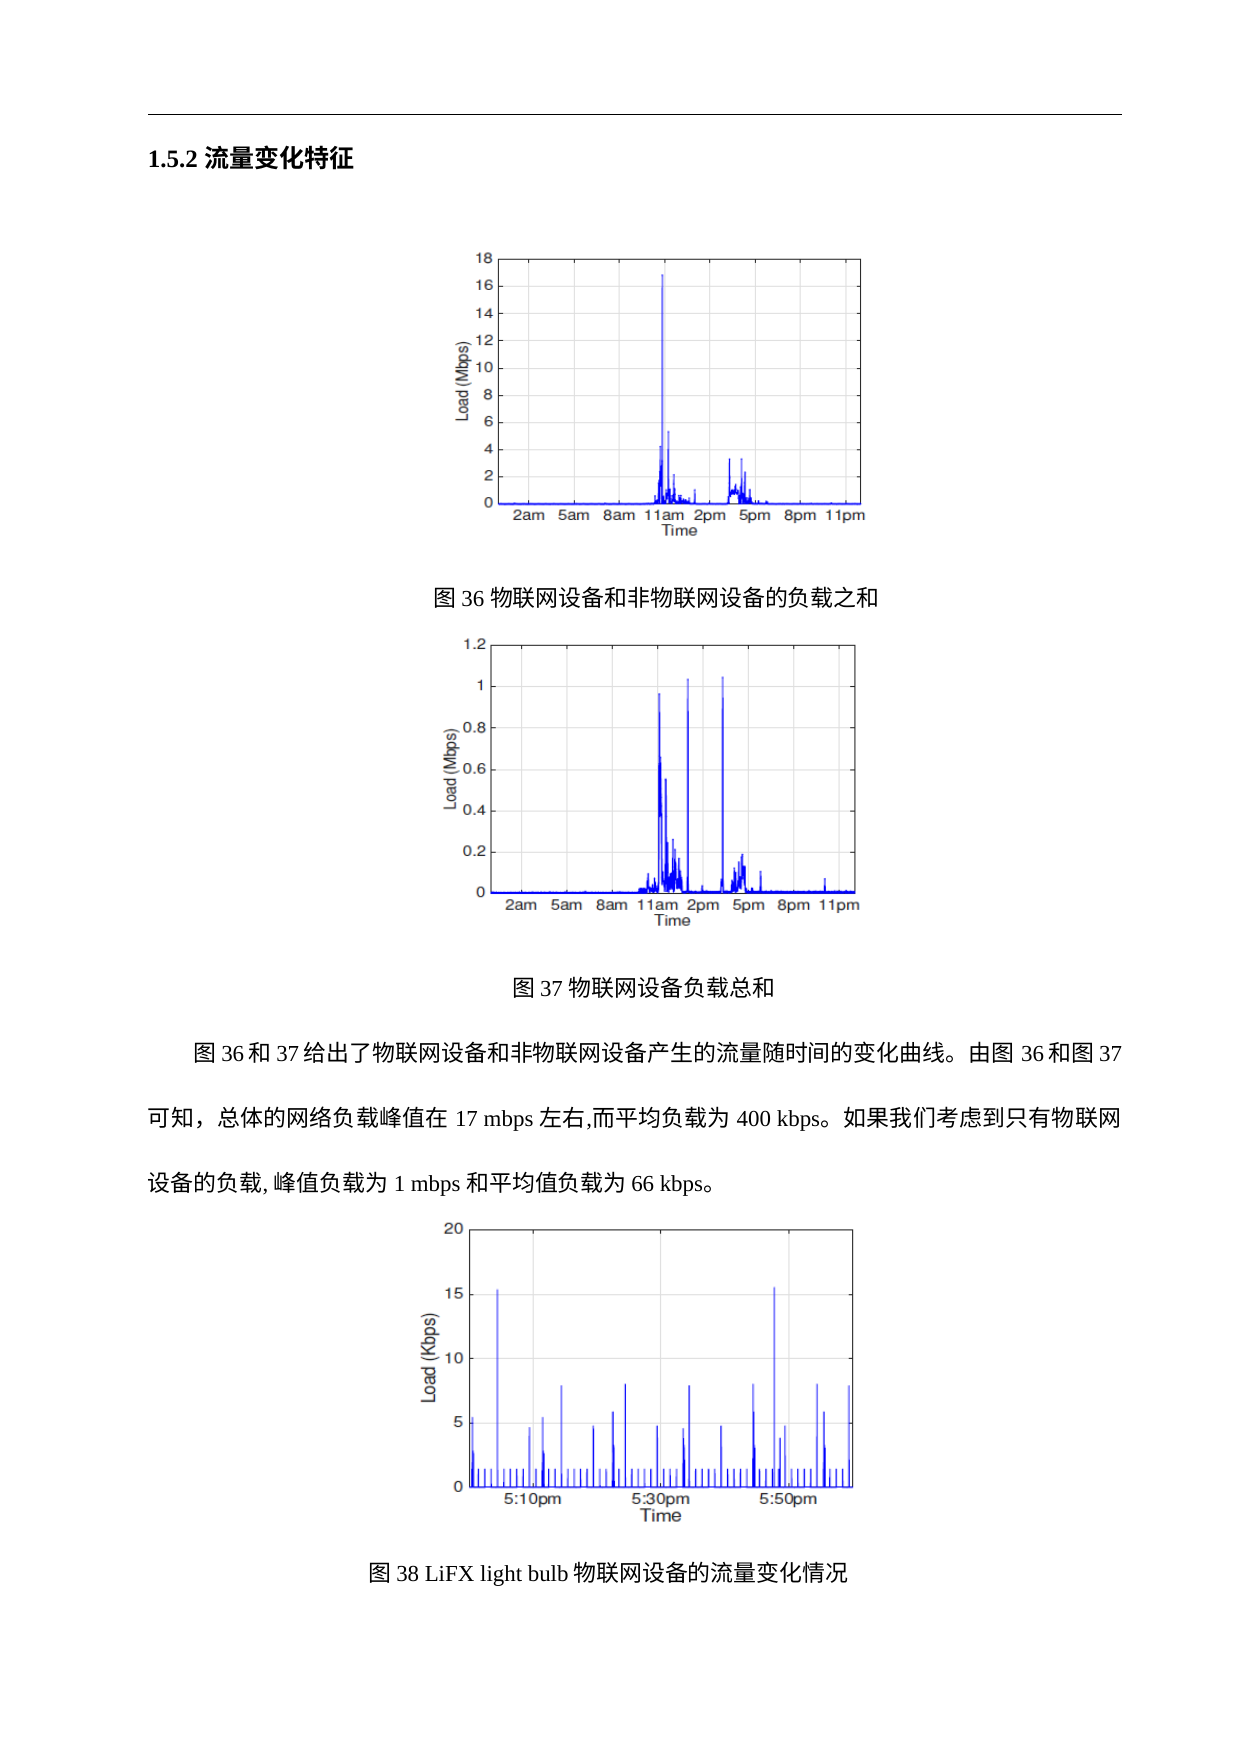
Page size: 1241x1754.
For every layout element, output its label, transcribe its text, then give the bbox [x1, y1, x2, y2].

picture [412, 1214, 896, 1526]
subtitle 1.5.2 流量变化特征 [148, 124, 1122, 189]
list 图38 LiFX light bulb物联网设备的流量变化情况 [185, 1539, 1122, 1604]
list 图36 物联网设备和非物联网设备的负载之和 [185, 564, 1122, 629]
text 图36和37给出了物联网设备和非物联网设备产生的流量随时间的变化曲线。由图36和图37可知，总体的网络负载峰值在 17 mbps 左右,而平均负载为 400 kbps。如果我们考虑到只有物联网设备的负载, 峰值负载为 1 mbps 和平均值负载为66 kbps。 [148, 1019, 1122, 1214]
picture [423, 239, 885, 545]
picture [423, 629, 885, 931]
text 图37 物联网设备负载总和 [148, 954, 1122, 1019]
